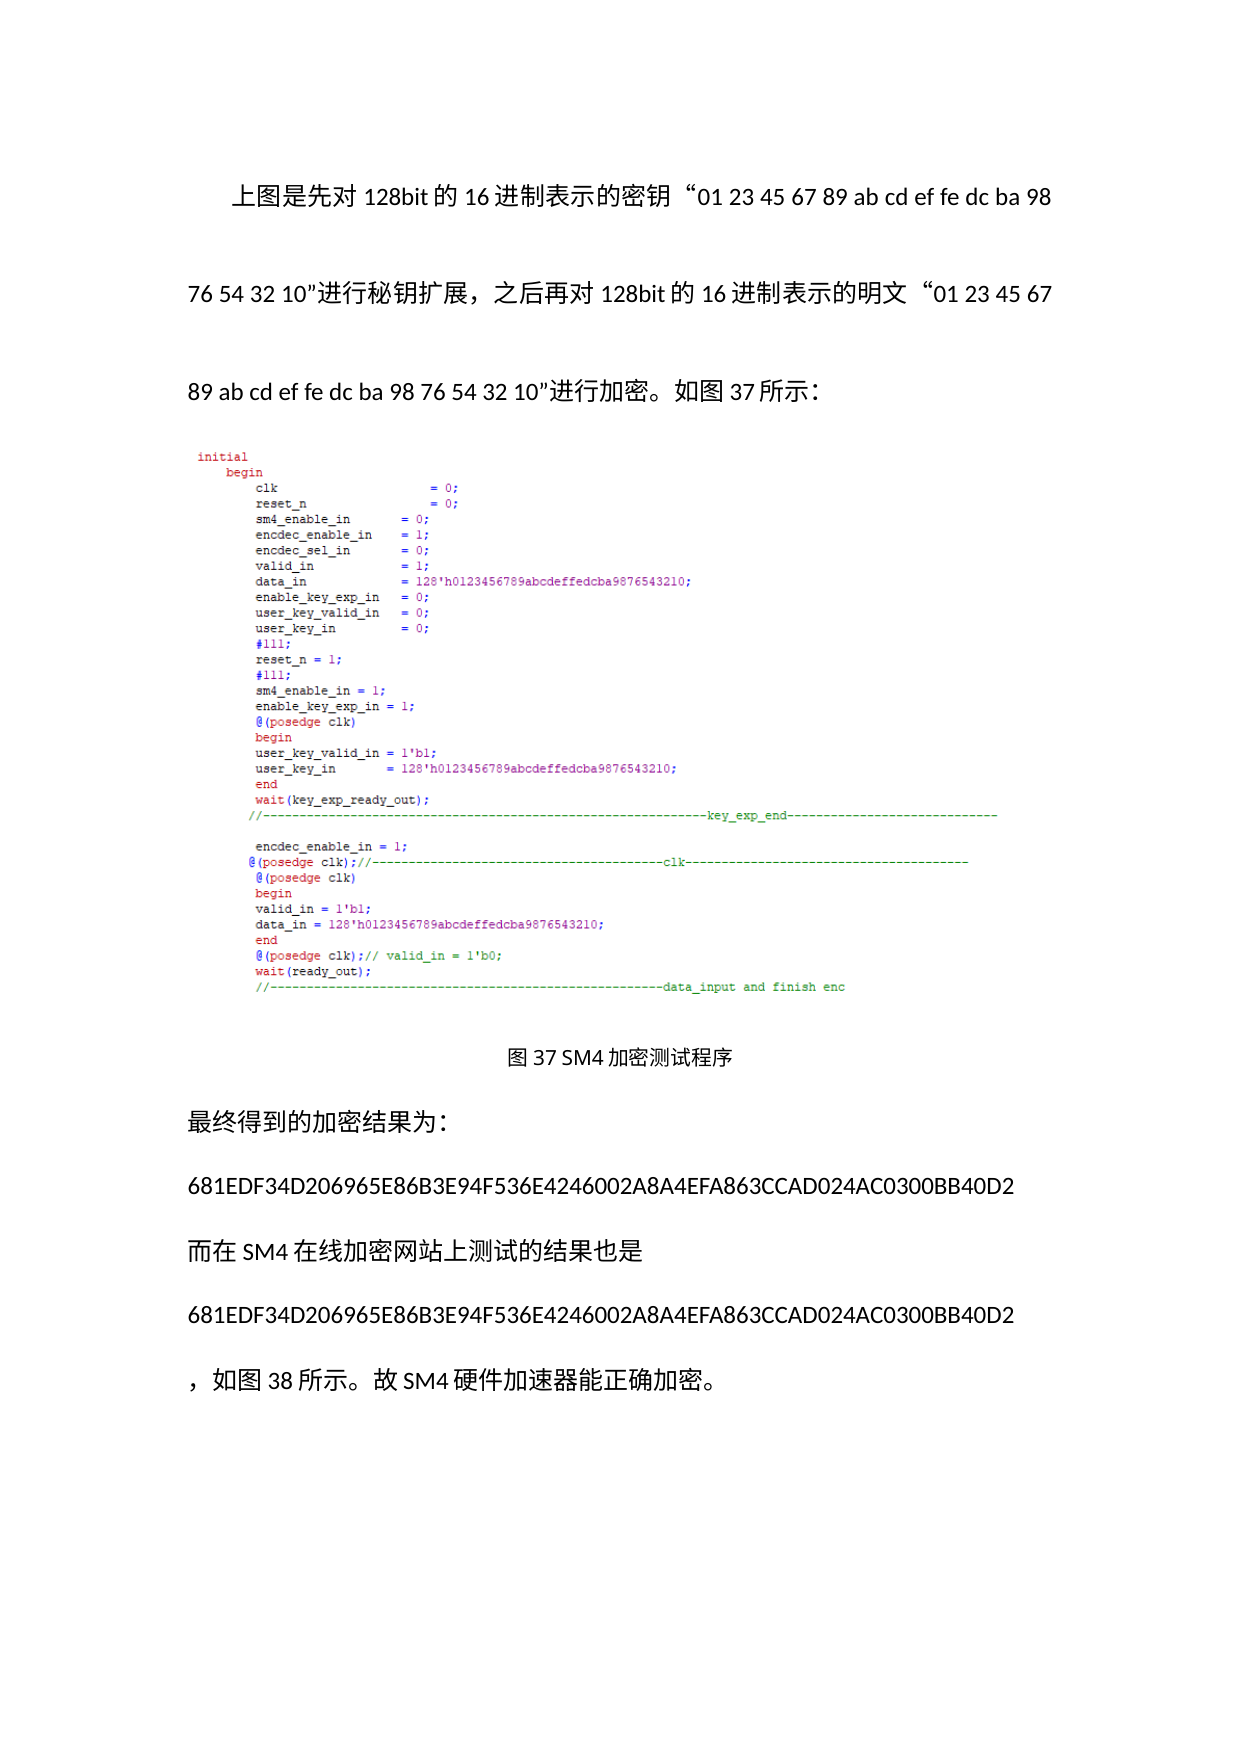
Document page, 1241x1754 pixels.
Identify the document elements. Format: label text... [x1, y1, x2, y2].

text 图 37 SM4加密测试程序 [187, 1040, 1053, 1073]
text 上图是先对128bit的16进制表示的密钥“01 23 45 67 89 ab cd ef fe dc ba 98 76 54 32 10”进行秘钥扩展，之后再对128bit的16进制表示的明文“01 23 45 67 89 ab cd ef fe dc ba 98 76 54 32 10”进行加密。如图37所示： [187, 162, 1053, 422]
text ，如图38所示。故SM4硬件加速器能正确加密。 [187, 1346, 1053, 1411]
text 最终得到的加密结果为：681EDF34D206965E86B3E94F536E4246002A8A4EFA863CCAD024AC0300BB40D2 [187, 1088, 1053, 1202]
picture [187, 440, 1053, 995]
text 而在SM4在线加密网站上测试的结果也是681EDF34D206965E86B3E94F536E4246002A8A4EFA863CCAD024AC0300BB40D2 [187, 1217, 1053, 1331]
